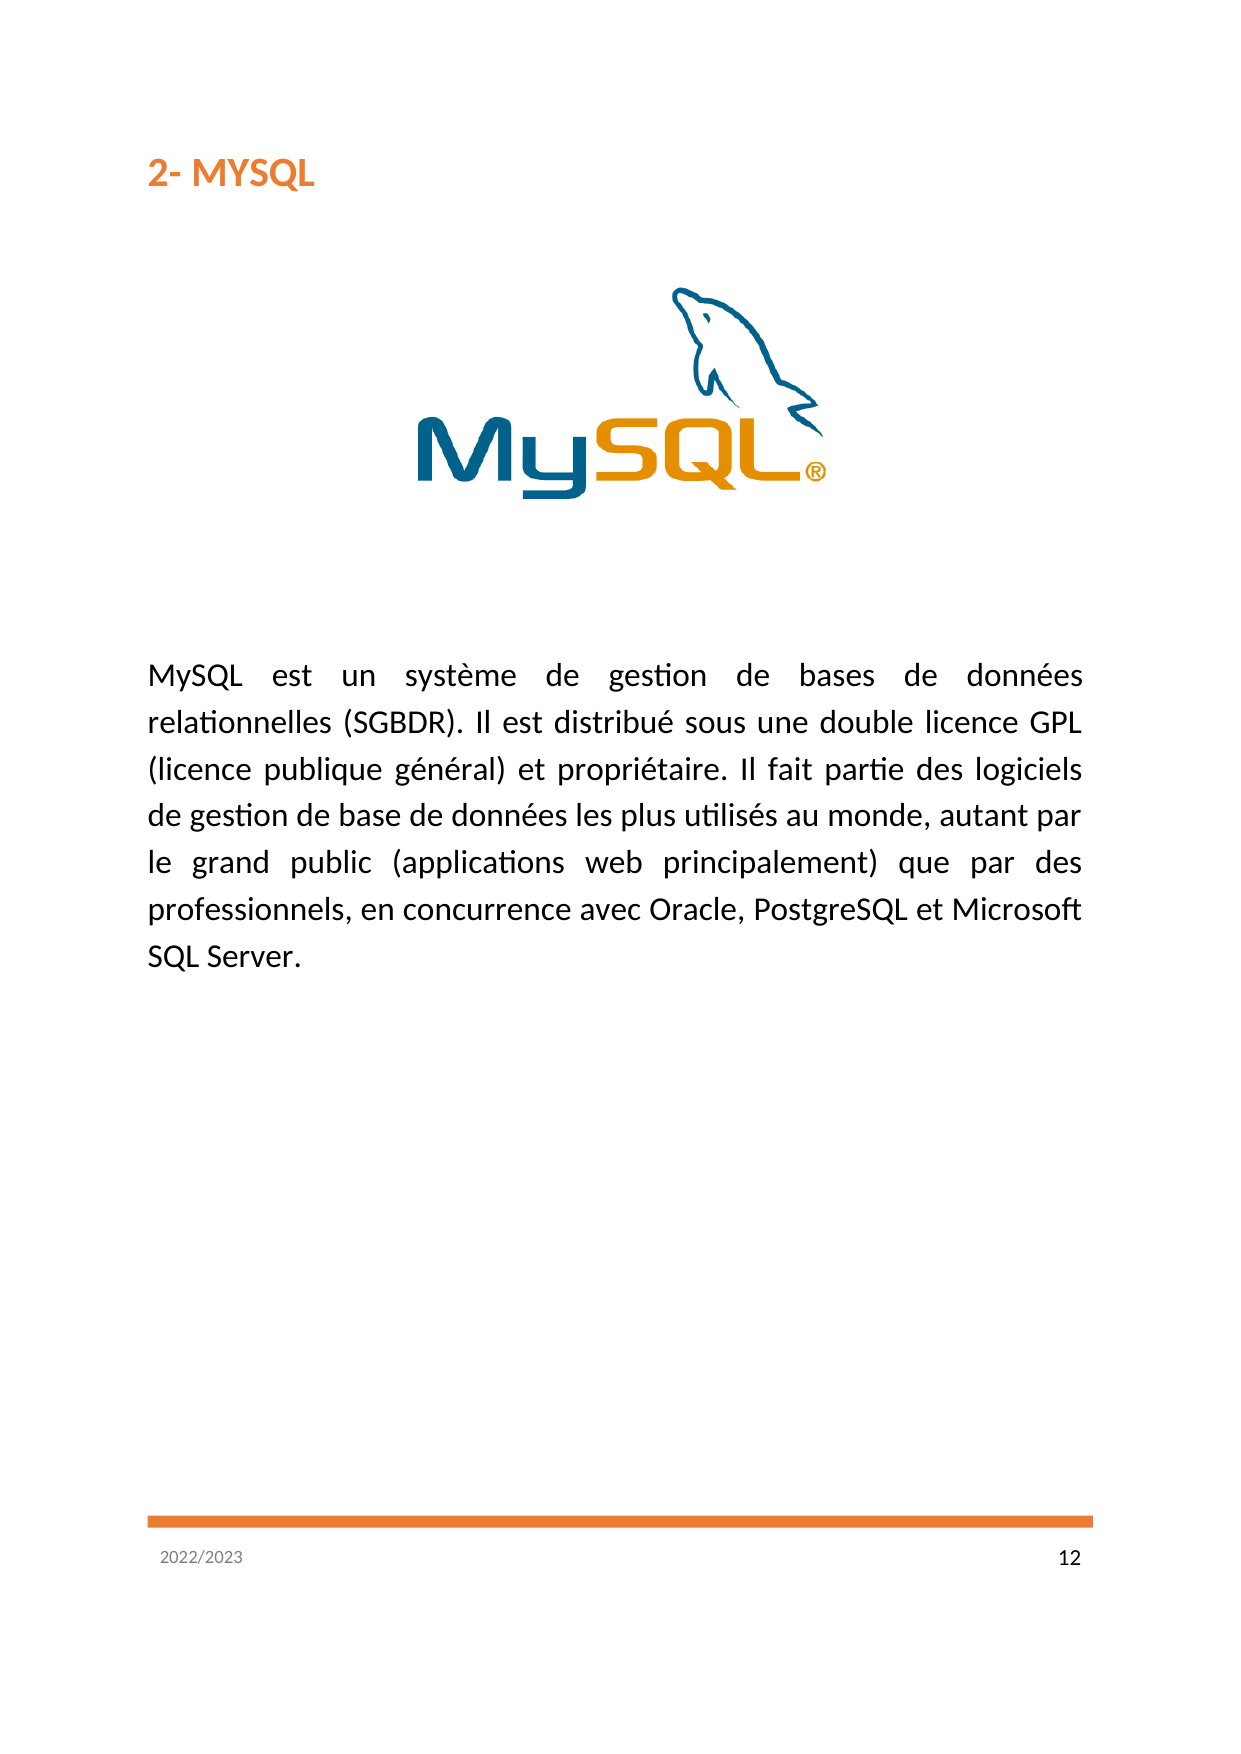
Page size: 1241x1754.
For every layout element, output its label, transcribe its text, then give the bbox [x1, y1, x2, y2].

list MYSQL [147, 146, 1201, 197]
picture [417, 287, 826, 499]
text MySQL est un système de gestion de bases de données relationnelles (SGBDR). Il est distribué sous une double licence GPL (licence publique général) et propriétaire. Il fait partie des logiciels de gestion de base de données les plus utilisés au monde, autant par le grand public (applications web principalement) que par des professionnels, en concurrence avec Oracle, PostgreSQL et Microsoft SQL Server. [147, 654, 1083, 976]
